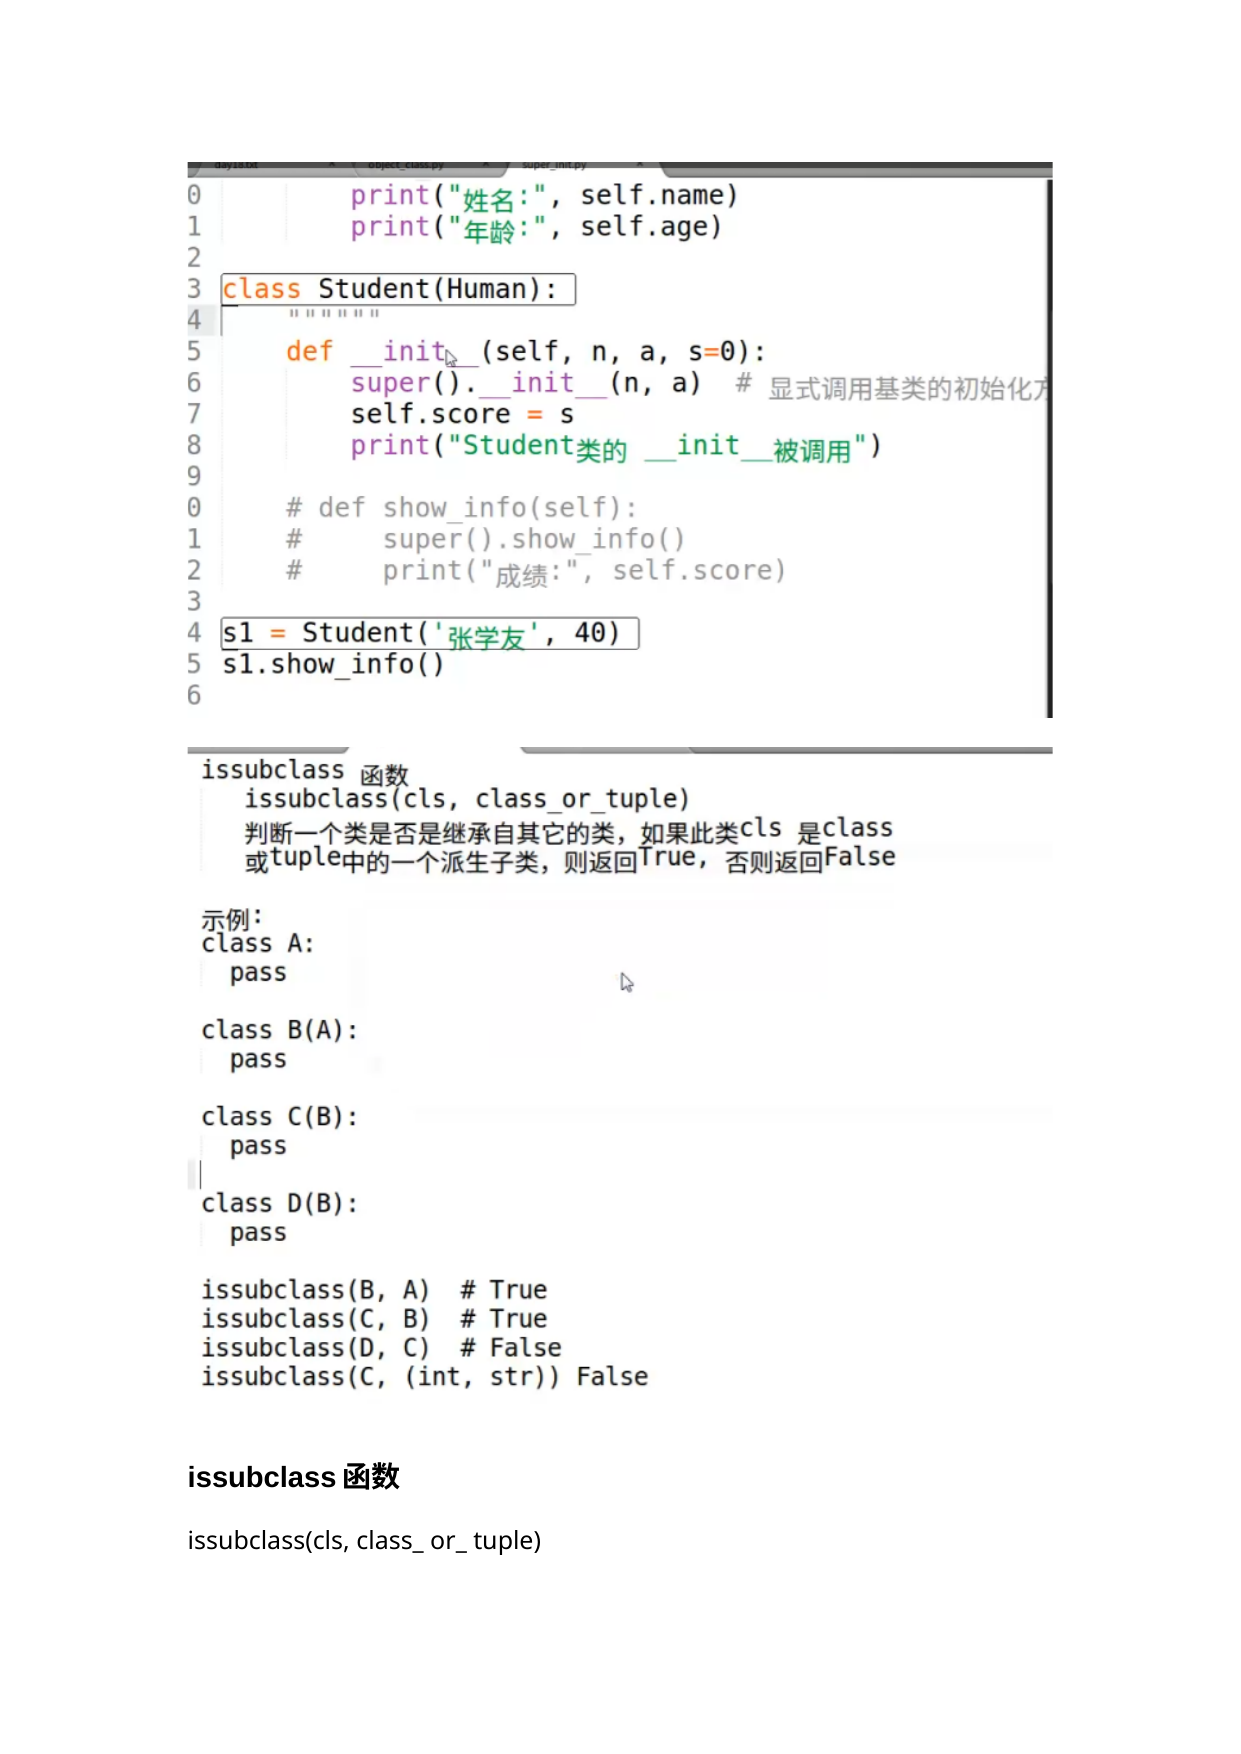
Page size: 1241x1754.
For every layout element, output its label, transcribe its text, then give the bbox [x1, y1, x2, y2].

picture [187, 162, 1053, 718]
subtitle issubclass函数 [187, 1442, 1053, 1507]
picture [187, 747, 1053, 1406]
text issubclass(cls, class_ or_ tuple) [187, 1507, 1053, 1572]
